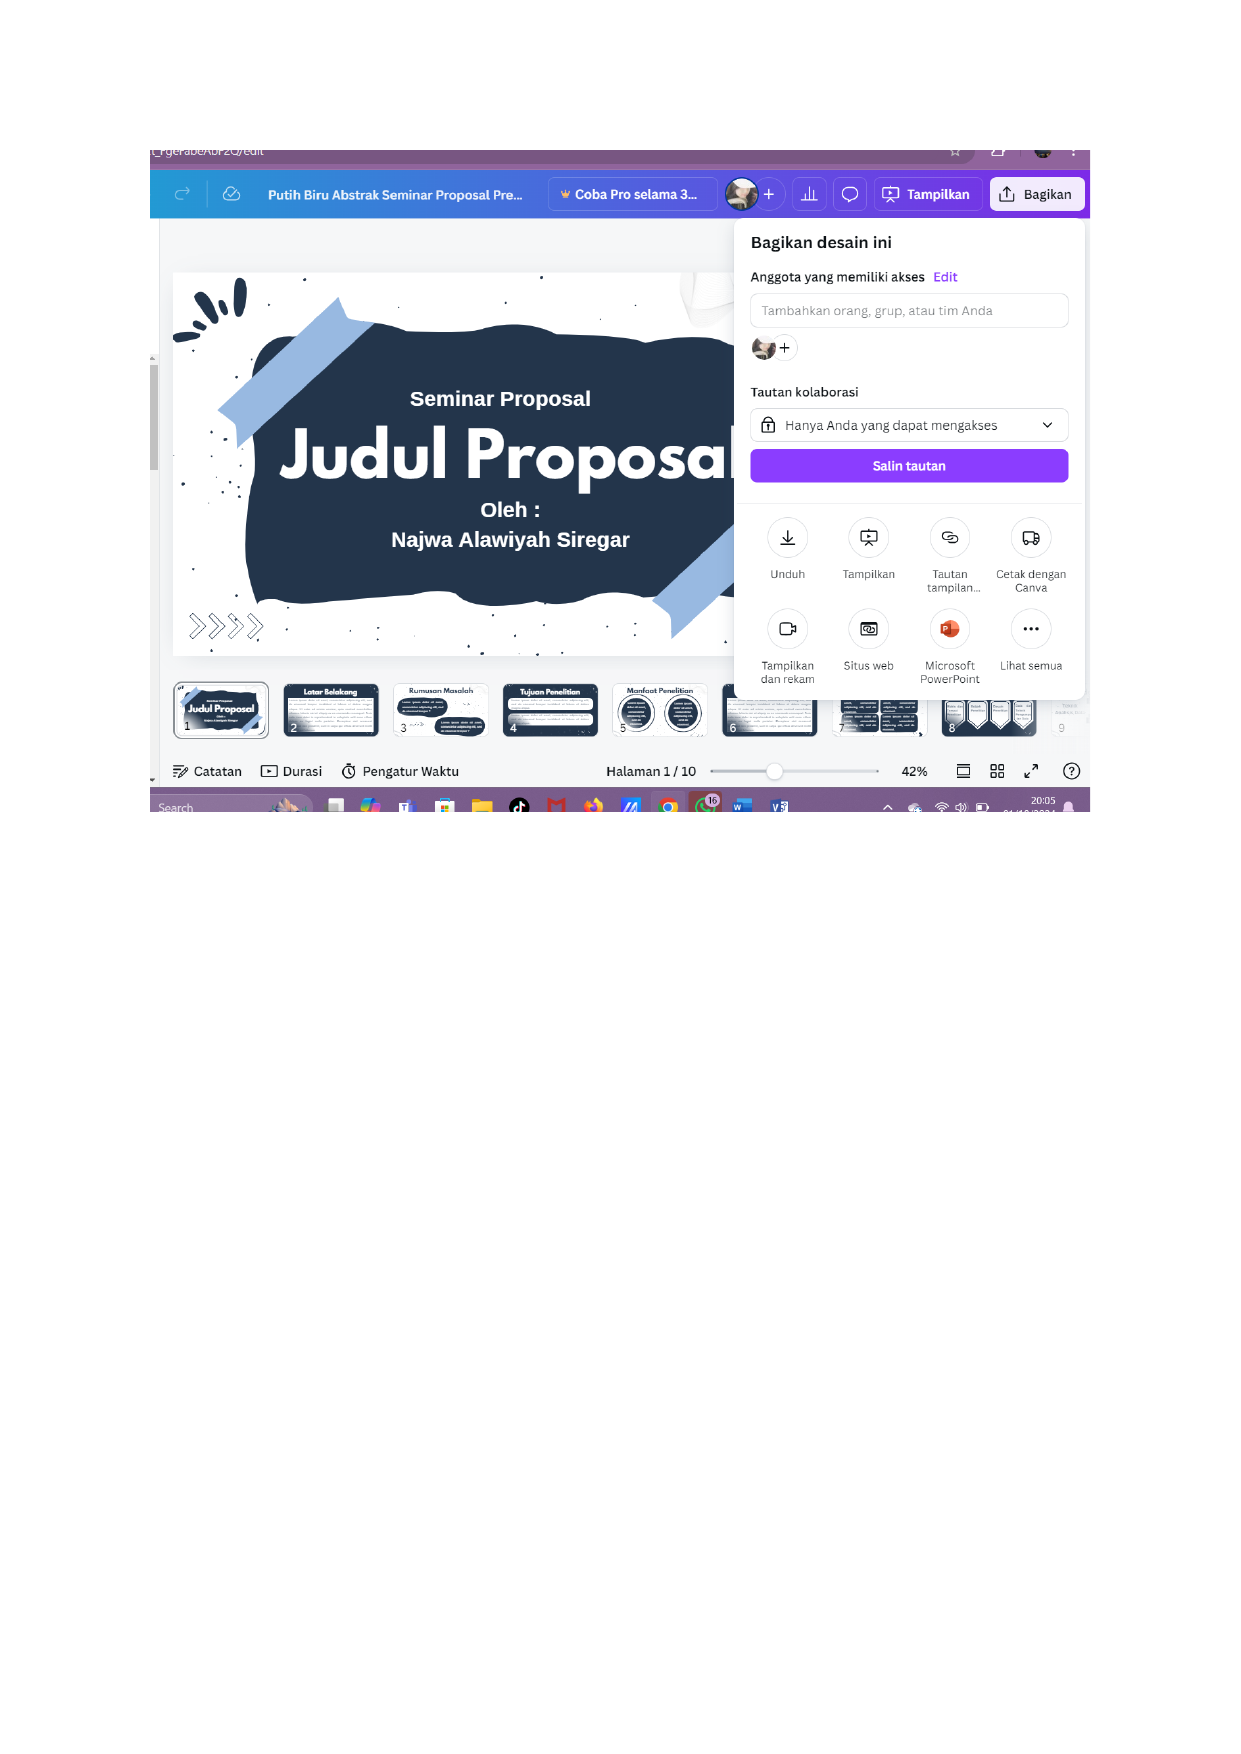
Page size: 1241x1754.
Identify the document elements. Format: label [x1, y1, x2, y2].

picture [150, 150, 1091, 812]
